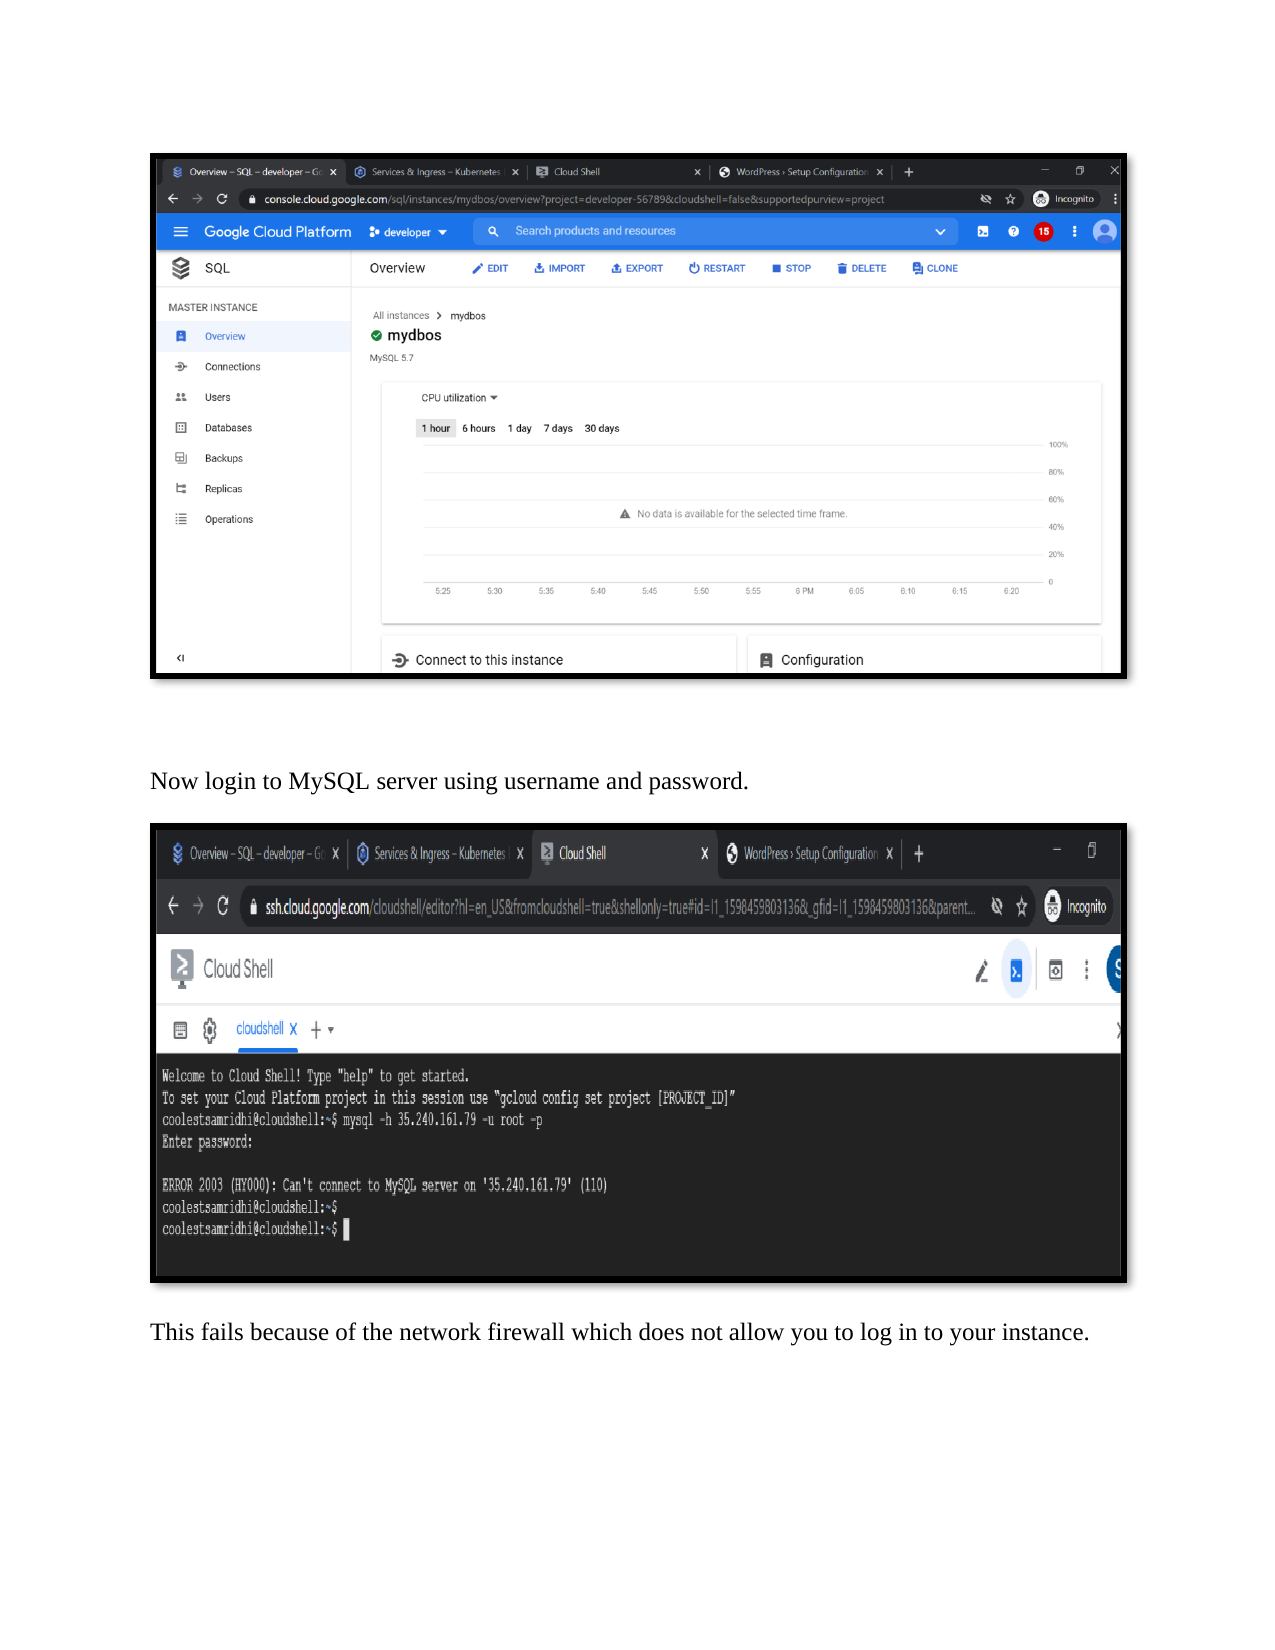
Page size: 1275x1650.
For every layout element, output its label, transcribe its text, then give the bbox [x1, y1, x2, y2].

picture [156, 830, 1121, 1276]
text Now login to MySQL server using username and password. [150, 766, 1125, 795]
picture [156, 159, 1121, 673]
text This fails because of the network firewall which does not allow you to log in to your instance. [150, 1317, 1125, 1346]
